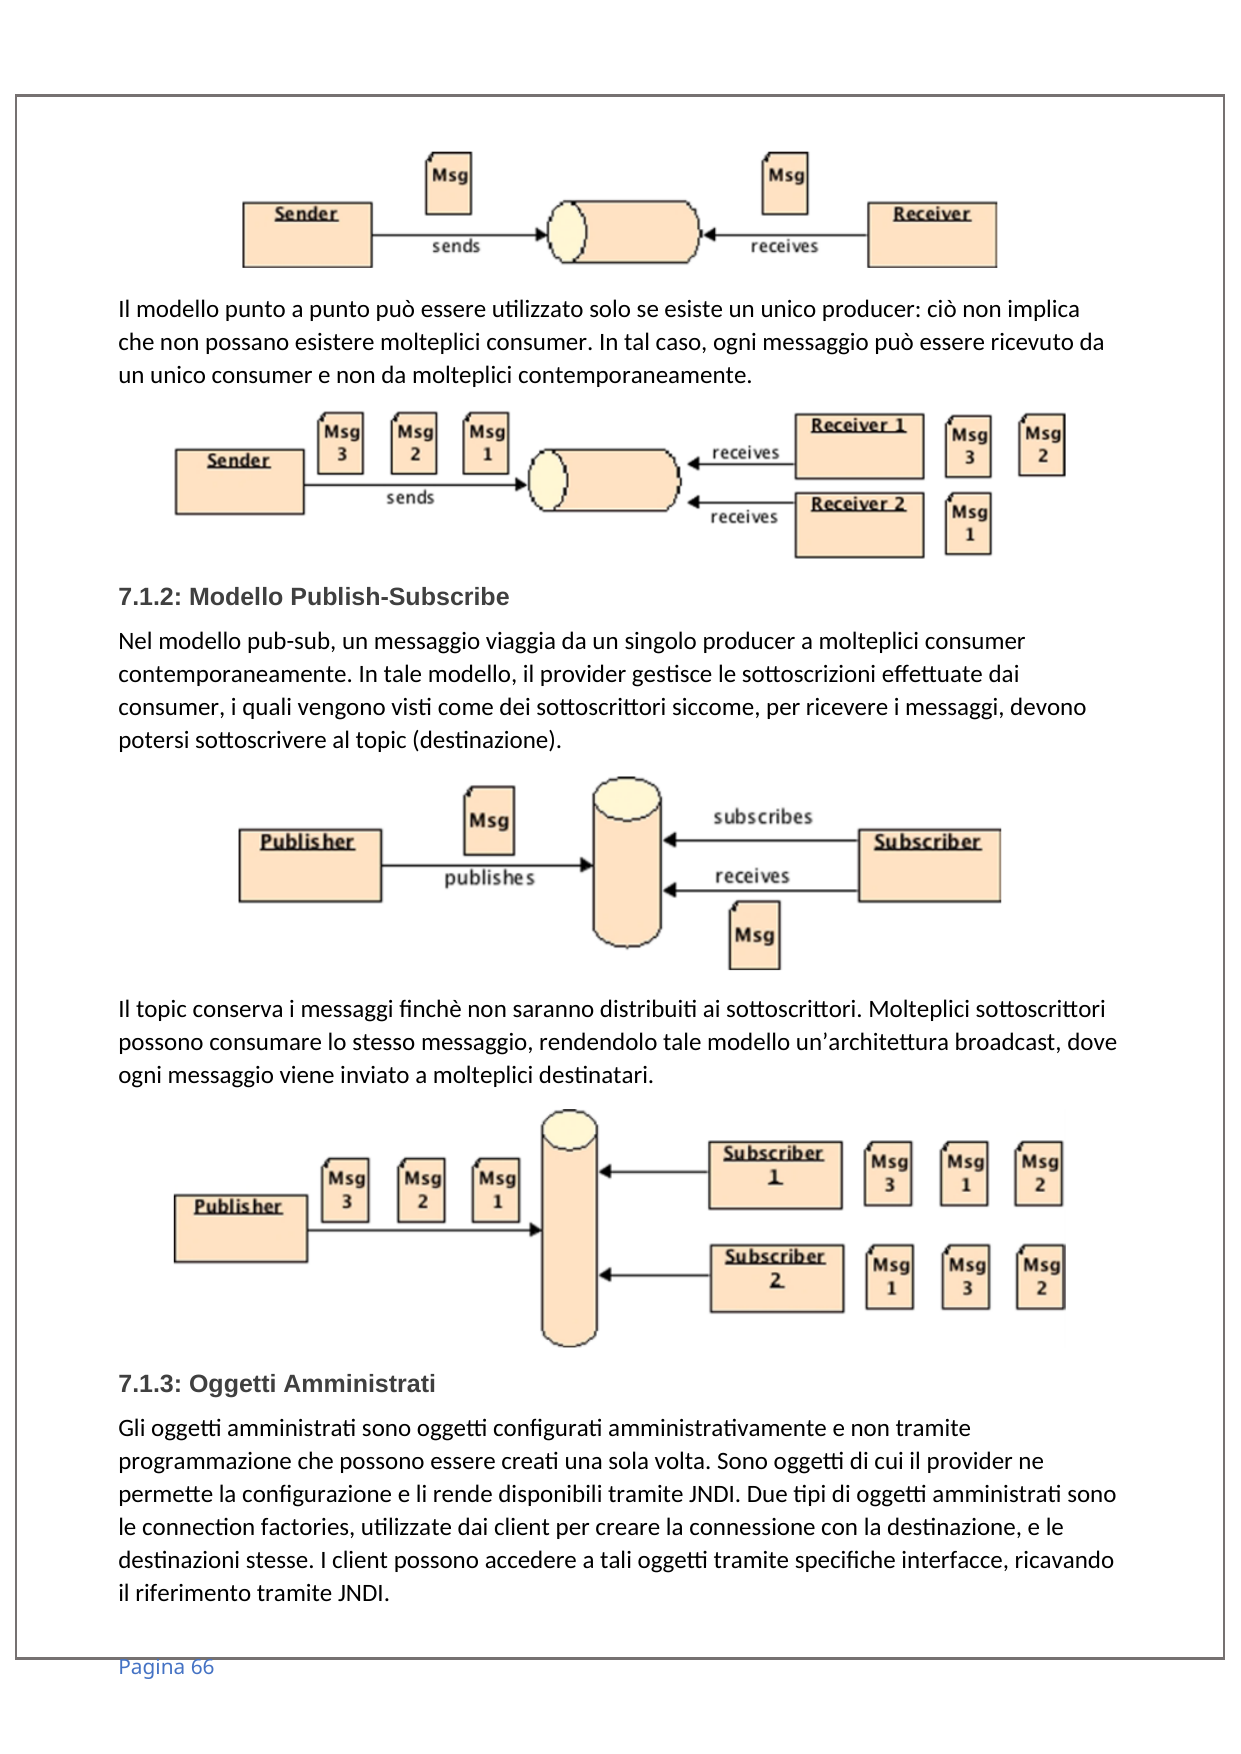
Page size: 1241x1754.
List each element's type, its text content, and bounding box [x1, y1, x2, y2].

text Gli oggetti amministrati sono oggetti configurati amministrativamente e non tramite programmazione che possono essere creati una sola volta. Sono oggetti di cui il provider ne permette la configurazione e li rende disponibili tramite JNDI. Due tipi di oggetti amministrati sono le connection factories, utilizzate dai client per creare la connessione con la destinazione, e le destinazioni stesse. I client possono accedere a tali oggetti tramite specifiche interfacce, ricavando il riferimento tramite JNDI. [118, 1412, 1122, 1607]
text Il topic conserva i messaggi finchè non saranno distribuiti ai sottoscrittori. Molteplici sottoscrittori possono consumare lo stesso messaggio, rendendolo tale modello un’architettura broadcast, dove ogni messaggio viene inviato a molteplici destinatari. [118, 993, 1122, 1089]
text Nel modello pub-sub, un messaggio viaggia da un singolo producer a molteplici consumer contemporaneamente. In tale modello, il provider gestisce le sottoscrizioni effettuate dai consumer, i quali vengono visti come dei sottoscrittori siccome, per ricevere i messaggi, devono potersi sottoscrivere al topic (destinazione). [118, 625, 1122, 755]
subtitle 7.1.2: Modello Publish-Subscribe [118, 582, 1122, 611]
subtitle 7.1.3: Oggetti Amministrati [118, 1369, 1122, 1397]
picture [170, 408, 1070, 563]
picture [169, 1108, 1071, 1350]
picture [229, 773, 1011, 975]
text Il modello punto a punto può essere utilizzato solo se esiste un unico producer: ciò non implica che non possano esistere molteplici consumer. In tal caso, ogni messaggio può essere ricevuto da un unico consumer e non da molteplici contemporaneamente. [118, 293, 1122, 389]
picture [239, 147, 1001, 274]
